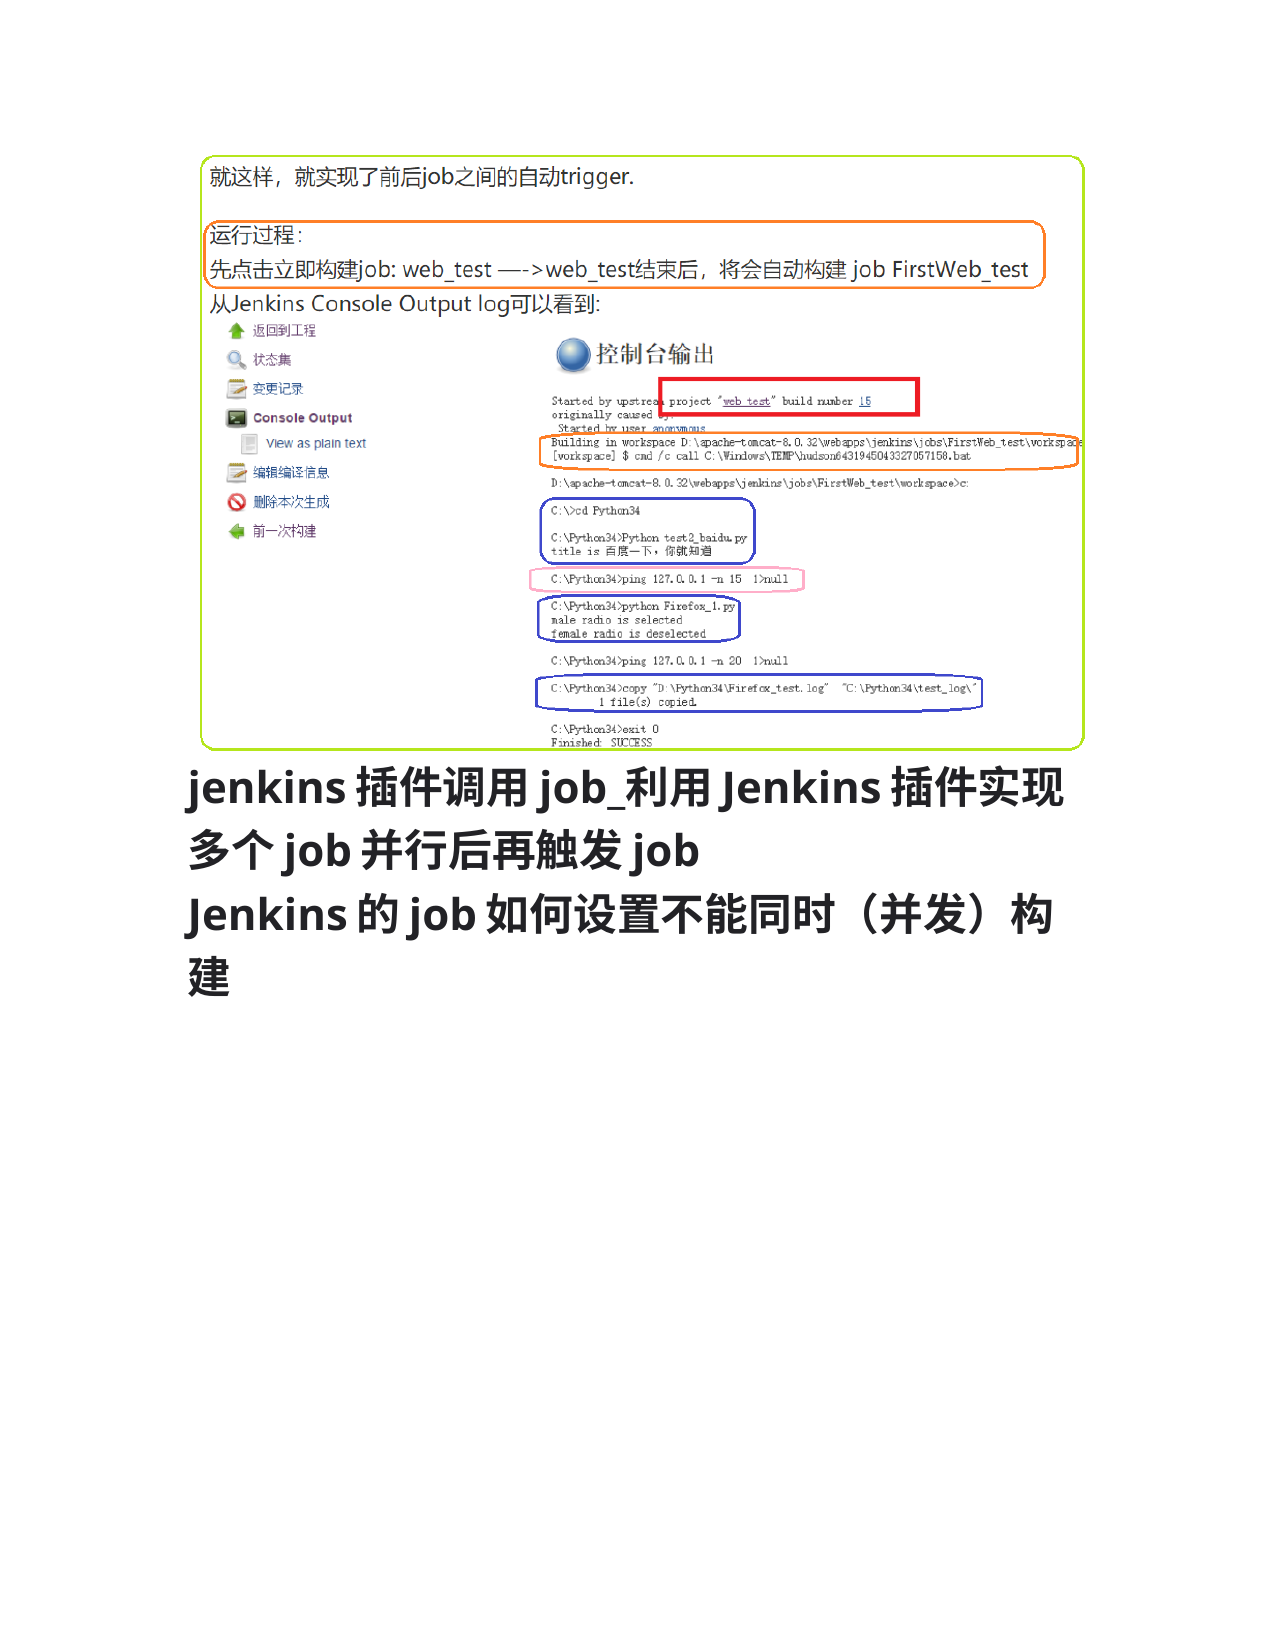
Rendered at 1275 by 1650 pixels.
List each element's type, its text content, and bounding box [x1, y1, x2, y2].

picture [187, 150, 1087, 753]
subtitle jenkins插件调用job_利用Jenkins插件实现多个job并行后再触发job [187, 753, 1087, 879]
subtitle Jenkins的job如何设置不能同时（并发）构建 [187, 879, 1087, 1006]
